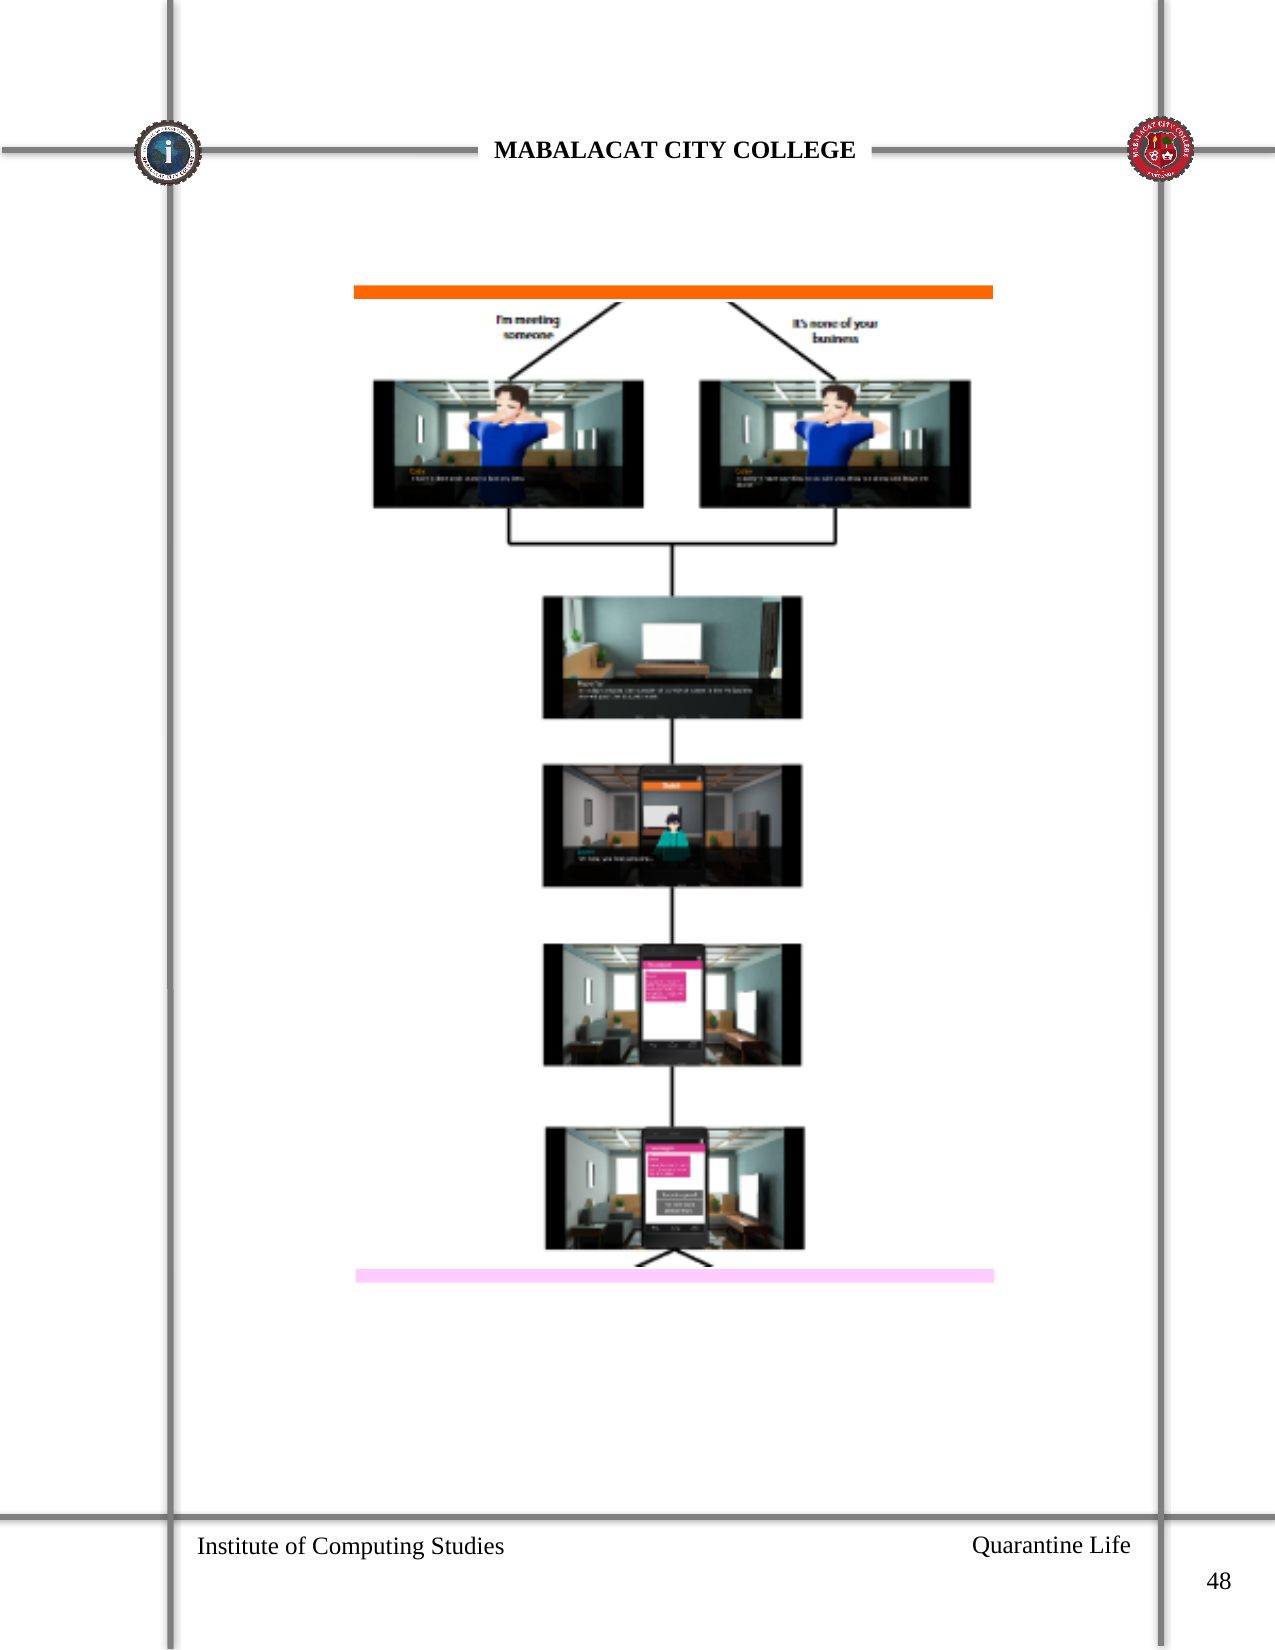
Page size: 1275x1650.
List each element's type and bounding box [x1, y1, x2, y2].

picture [1125, 113, 1196, 184]
picture [355, 302, 995, 1267]
picture [132, 117, 203, 188]
